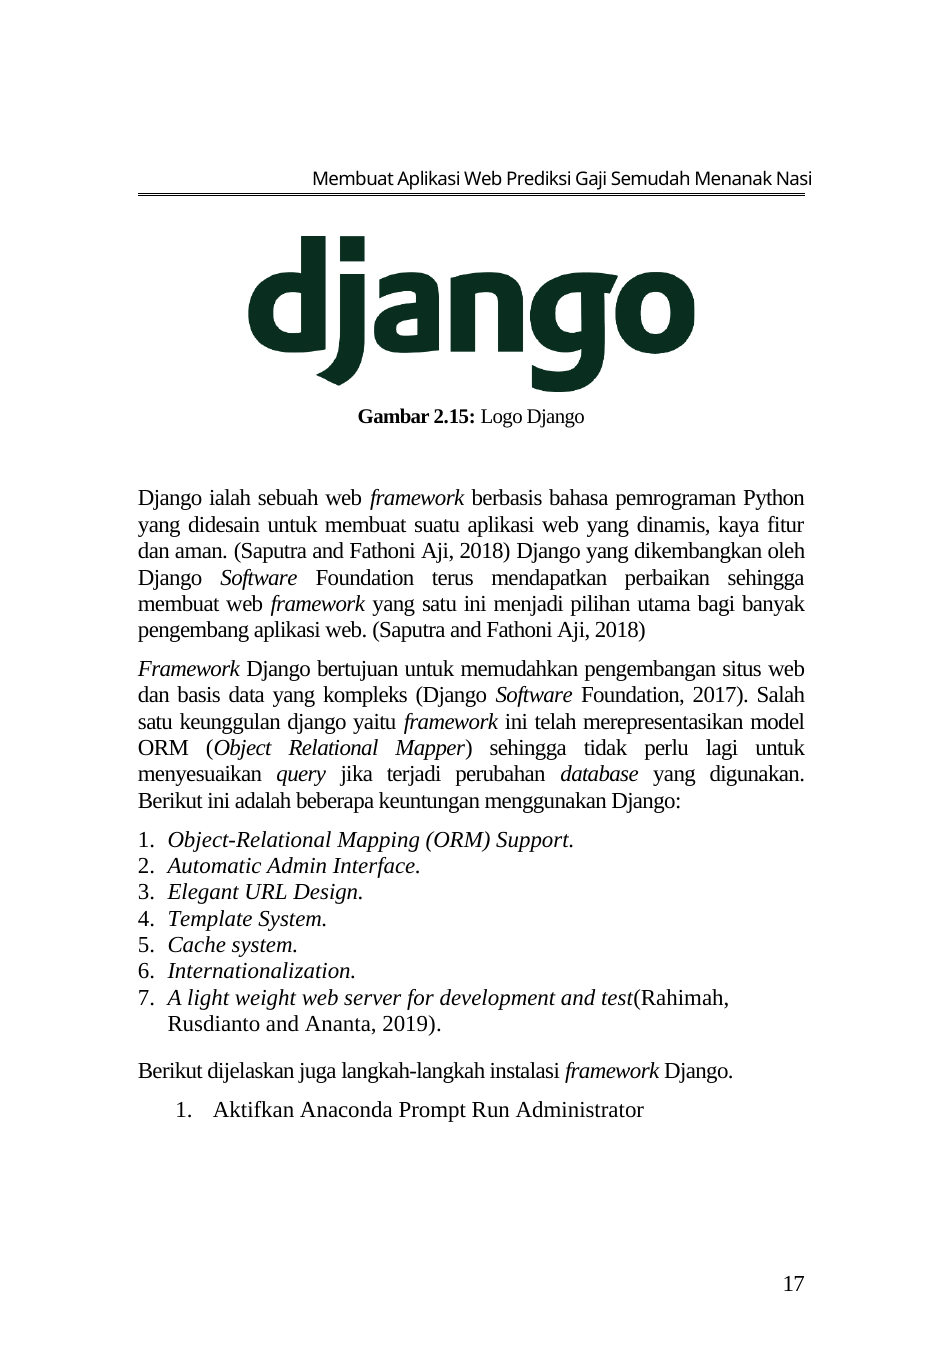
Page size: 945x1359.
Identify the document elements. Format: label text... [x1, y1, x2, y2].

list Internationalization. [138, 957, 805, 984]
list Automatic Admin Interface. [138, 852, 805, 878]
list A light weight web server for development and test. [138, 984, 805, 1037]
text Berikut dijelaskan juga langkah-langkah instalasi framework Django. [138, 1057, 805, 1084]
text Framework Django bertujuan untuk memudahkan pengembangan situs web dan basis data yang kompleks (Django Software Foundation, 2017). Salah satu keunggulan django yaitu framework ini telah merepresentasikan model ORM (Object Relational Mapper) sehingga tidak perlu lagi untuk menyesuaikan query jika terjadi perubahan database yang digunakan. Berikut ini adalah beberapa keuntungan menggunakan Django: [138, 655, 805, 813]
text Gambar 2.15: Logo Django [138, 404, 805, 428]
list Cache system. [138, 931, 805, 957]
list Elegant URL Design. [138, 878, 805, 905]
list Aktifkan Anaconda Prompt Run Administrator [175, 1096, 805, 1123]
list Template System. [138, 905, 805, 931]
list Object-Relational Mapping (ORM) Support. [138, 826, 805, 852]
picture [248, 236, 695, 392]
text Django ialah sebuah web framework berbasis bahasa pemrograman Python yang didesain untuk membuat suatu aplikasi web yang dinamis, kaya fitur dan aman. Django yang dikembangkan oleh Django Software Foundation terus mendapatkan perbaikan sehingga membuat web framework yang satu ini menjadi pilihan utama bagi banyak pengembang aplikasi web. [138, 484, 805, 643]
